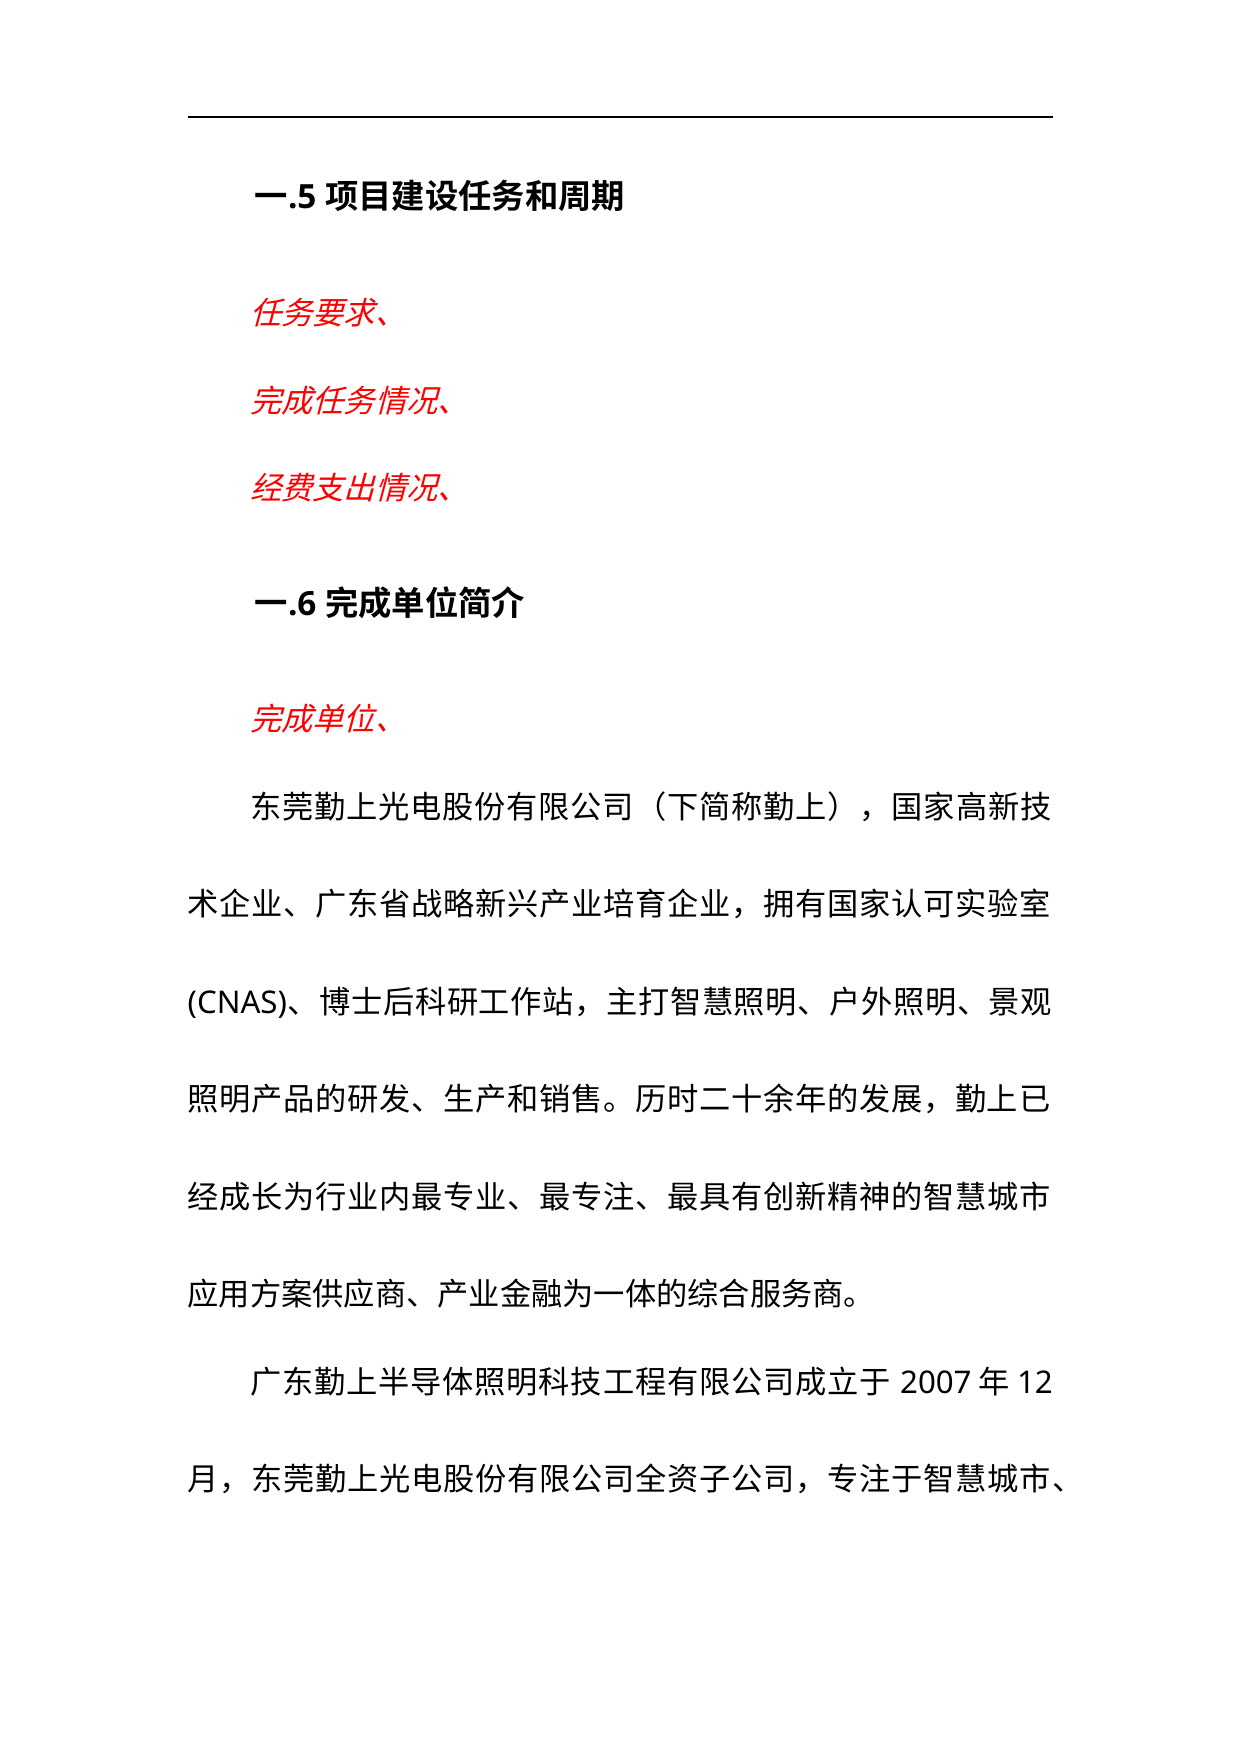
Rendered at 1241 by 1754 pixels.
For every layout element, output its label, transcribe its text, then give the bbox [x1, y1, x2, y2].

text 东莞勤上光电股份有限公司（下简称勤上），国家高新技术企业、广东省战略新兴产业培育企业，拥有国家认可实验室(CNAS)、博士后科研工作站，主打智慧照明、户外照明、景观照明产品的研发、生产和销售。历时二十余年的发展，勤上已经成长为行业内最专业、最专注、最具有创新精神的智慧城市应用方案供应商、产业金融为一体的综合服务商。 [187, 772, 1053, 1324]
text 完成任务情况、 [187, 366, 1053, 431]
text 经费支出情况、 [187, 453, 1053, 518]
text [187, 1347, 1053, 1509]
text 完成单位、 [187, 684, 1053, 749]
subtitle 项目建设任务和周期 [187, 162, 1053, 227]
subtitle 完成单位简介 [187, 568, 1053, 633]
text 任务要求、 [187, 278, 1053, 343]
